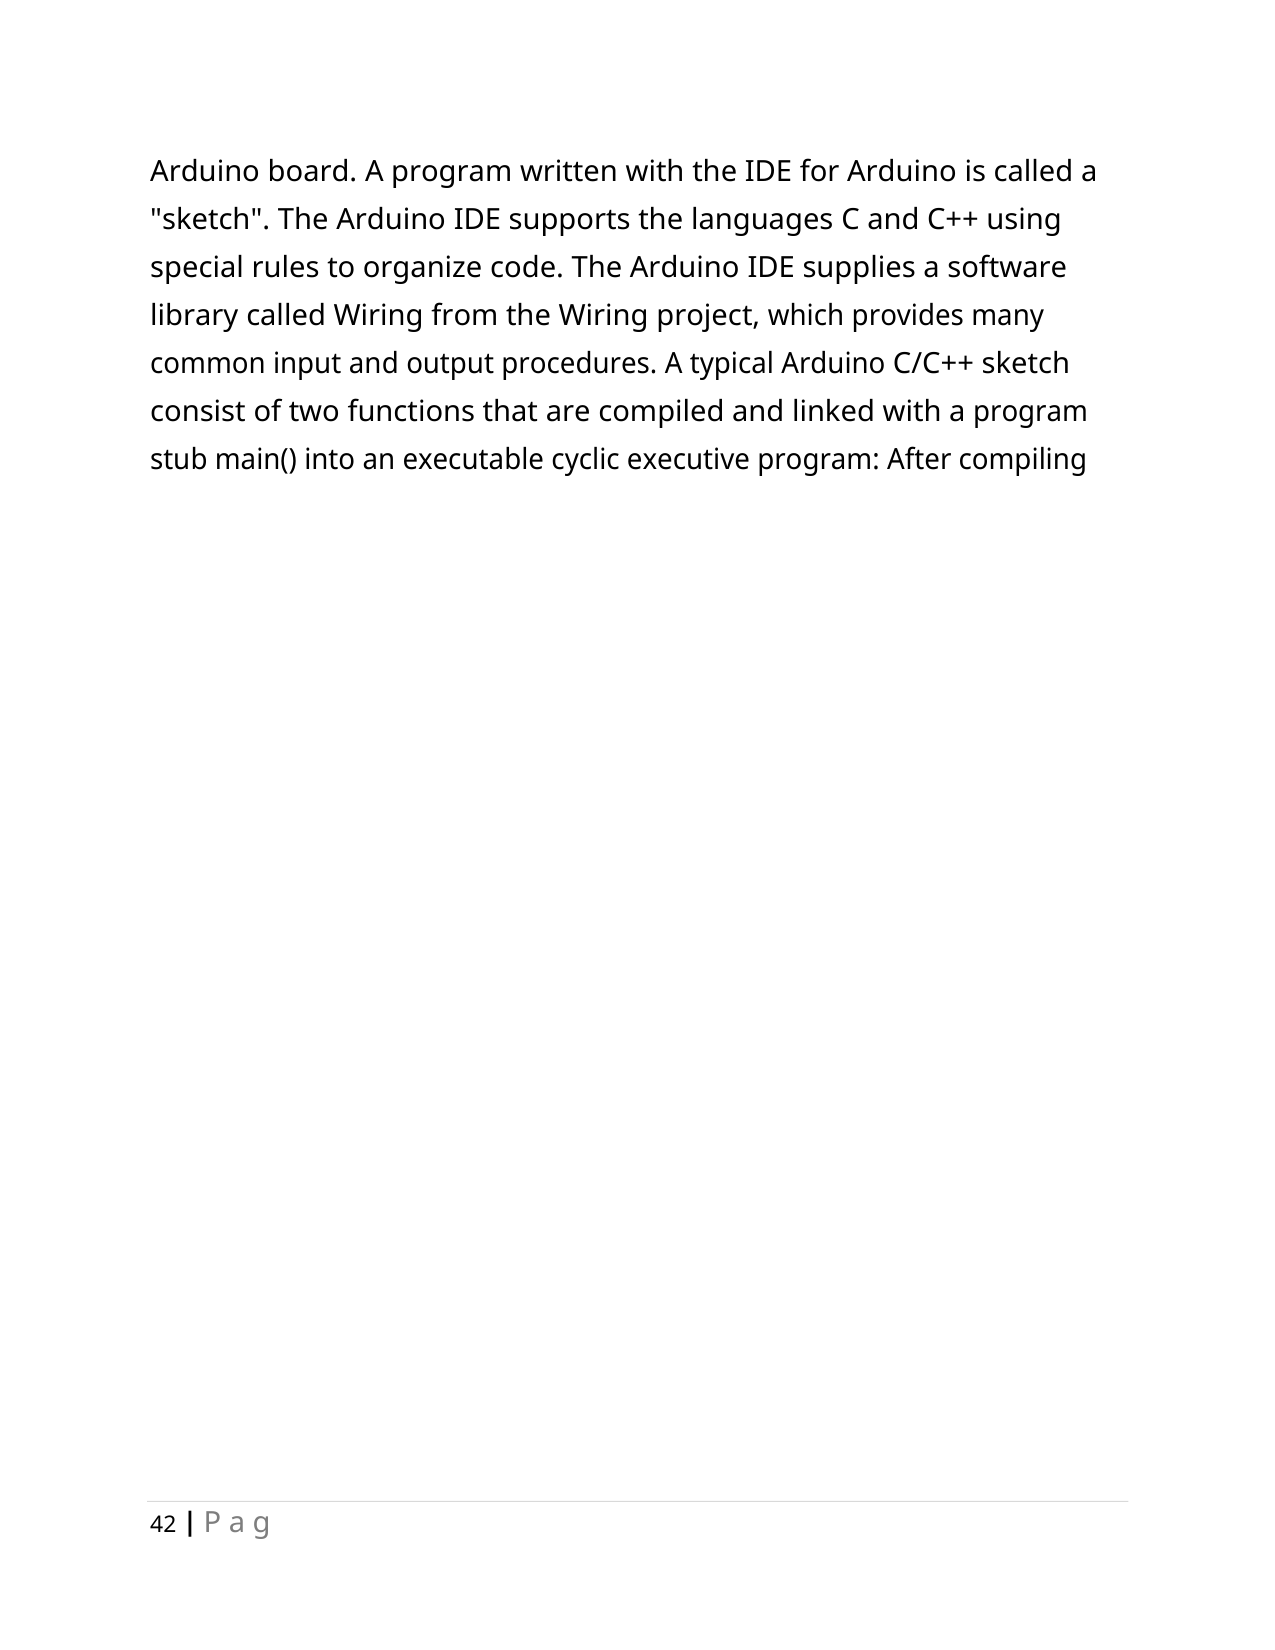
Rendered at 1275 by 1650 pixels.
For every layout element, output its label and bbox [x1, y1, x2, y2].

text [150, 150, 1116, 478]
